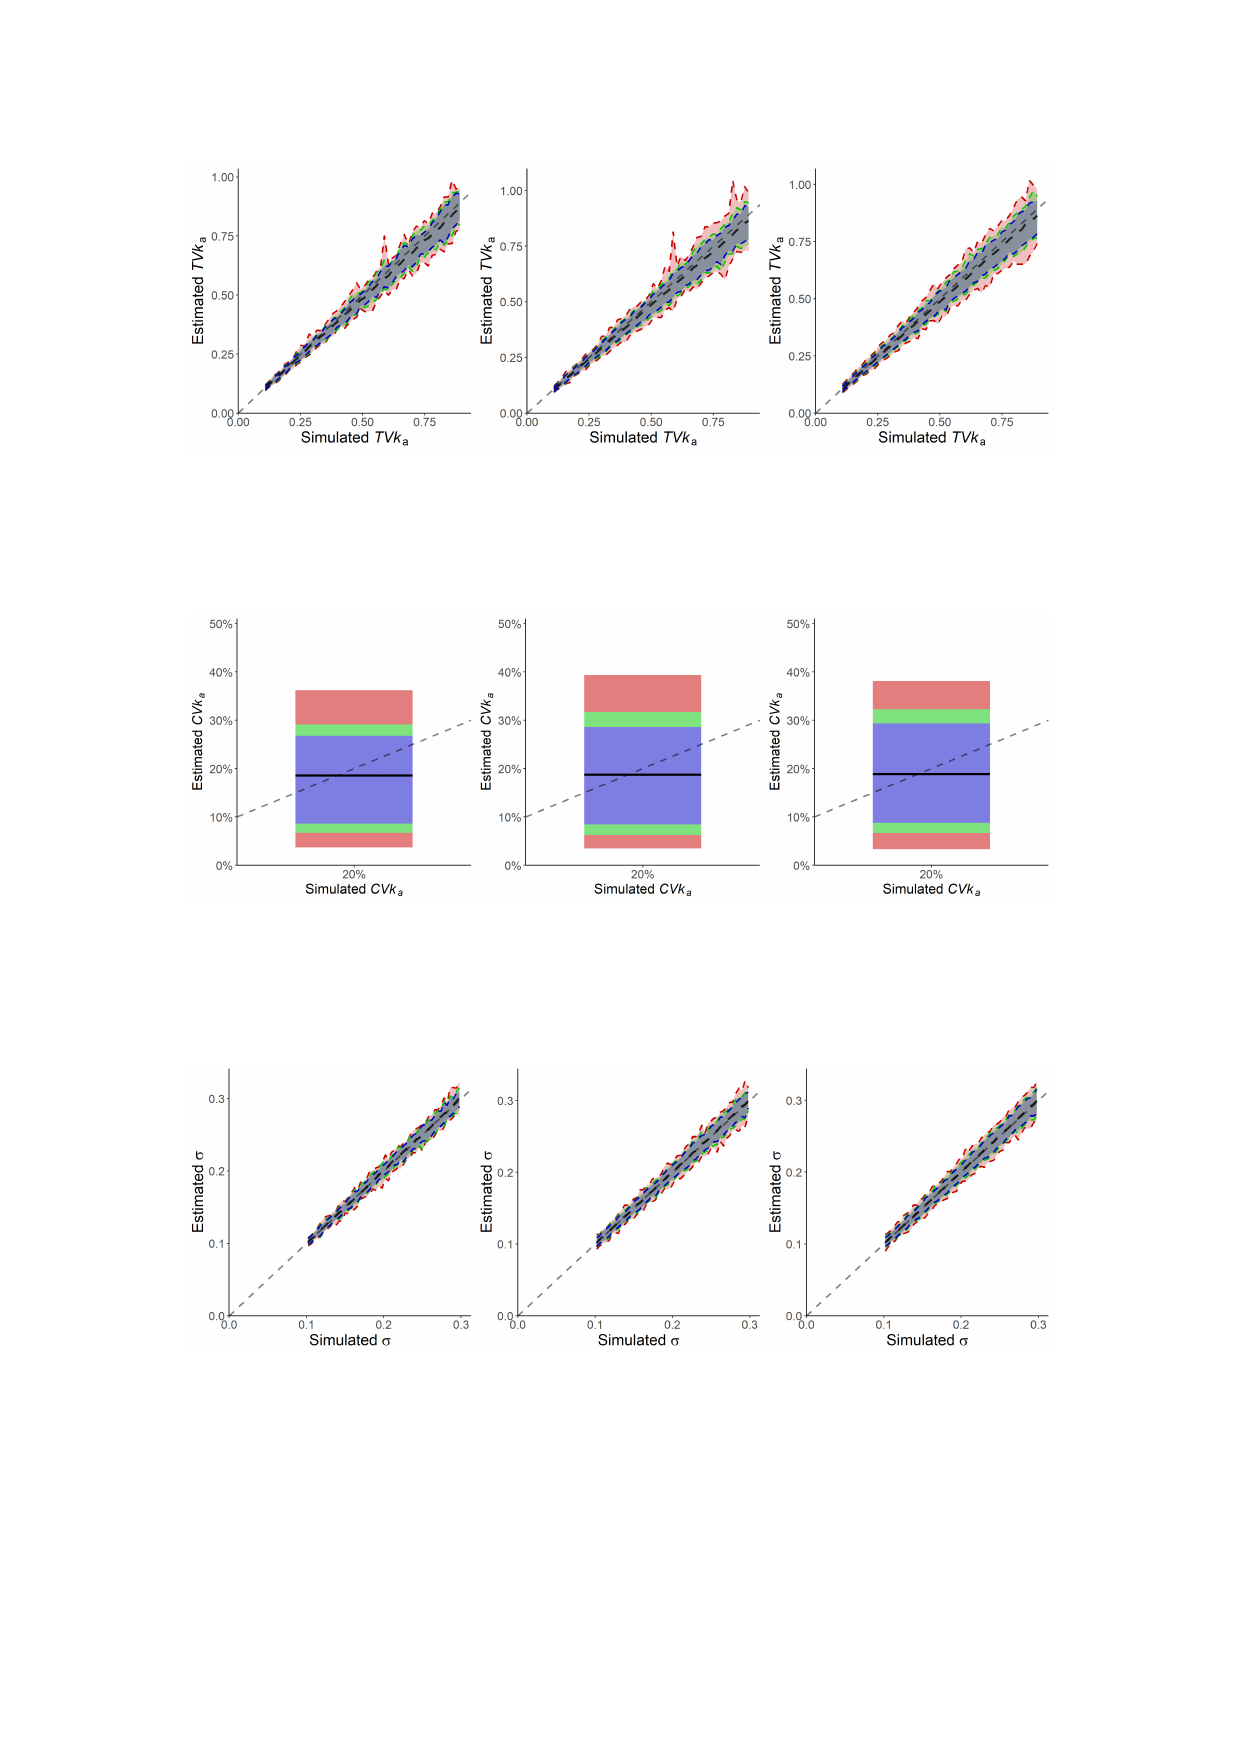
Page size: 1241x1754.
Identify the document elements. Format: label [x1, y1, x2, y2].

picture [187, 1064, 1053, 1353]
picture [187, 614, 1053, 903]
picture [187, 164, 1053, 453]
